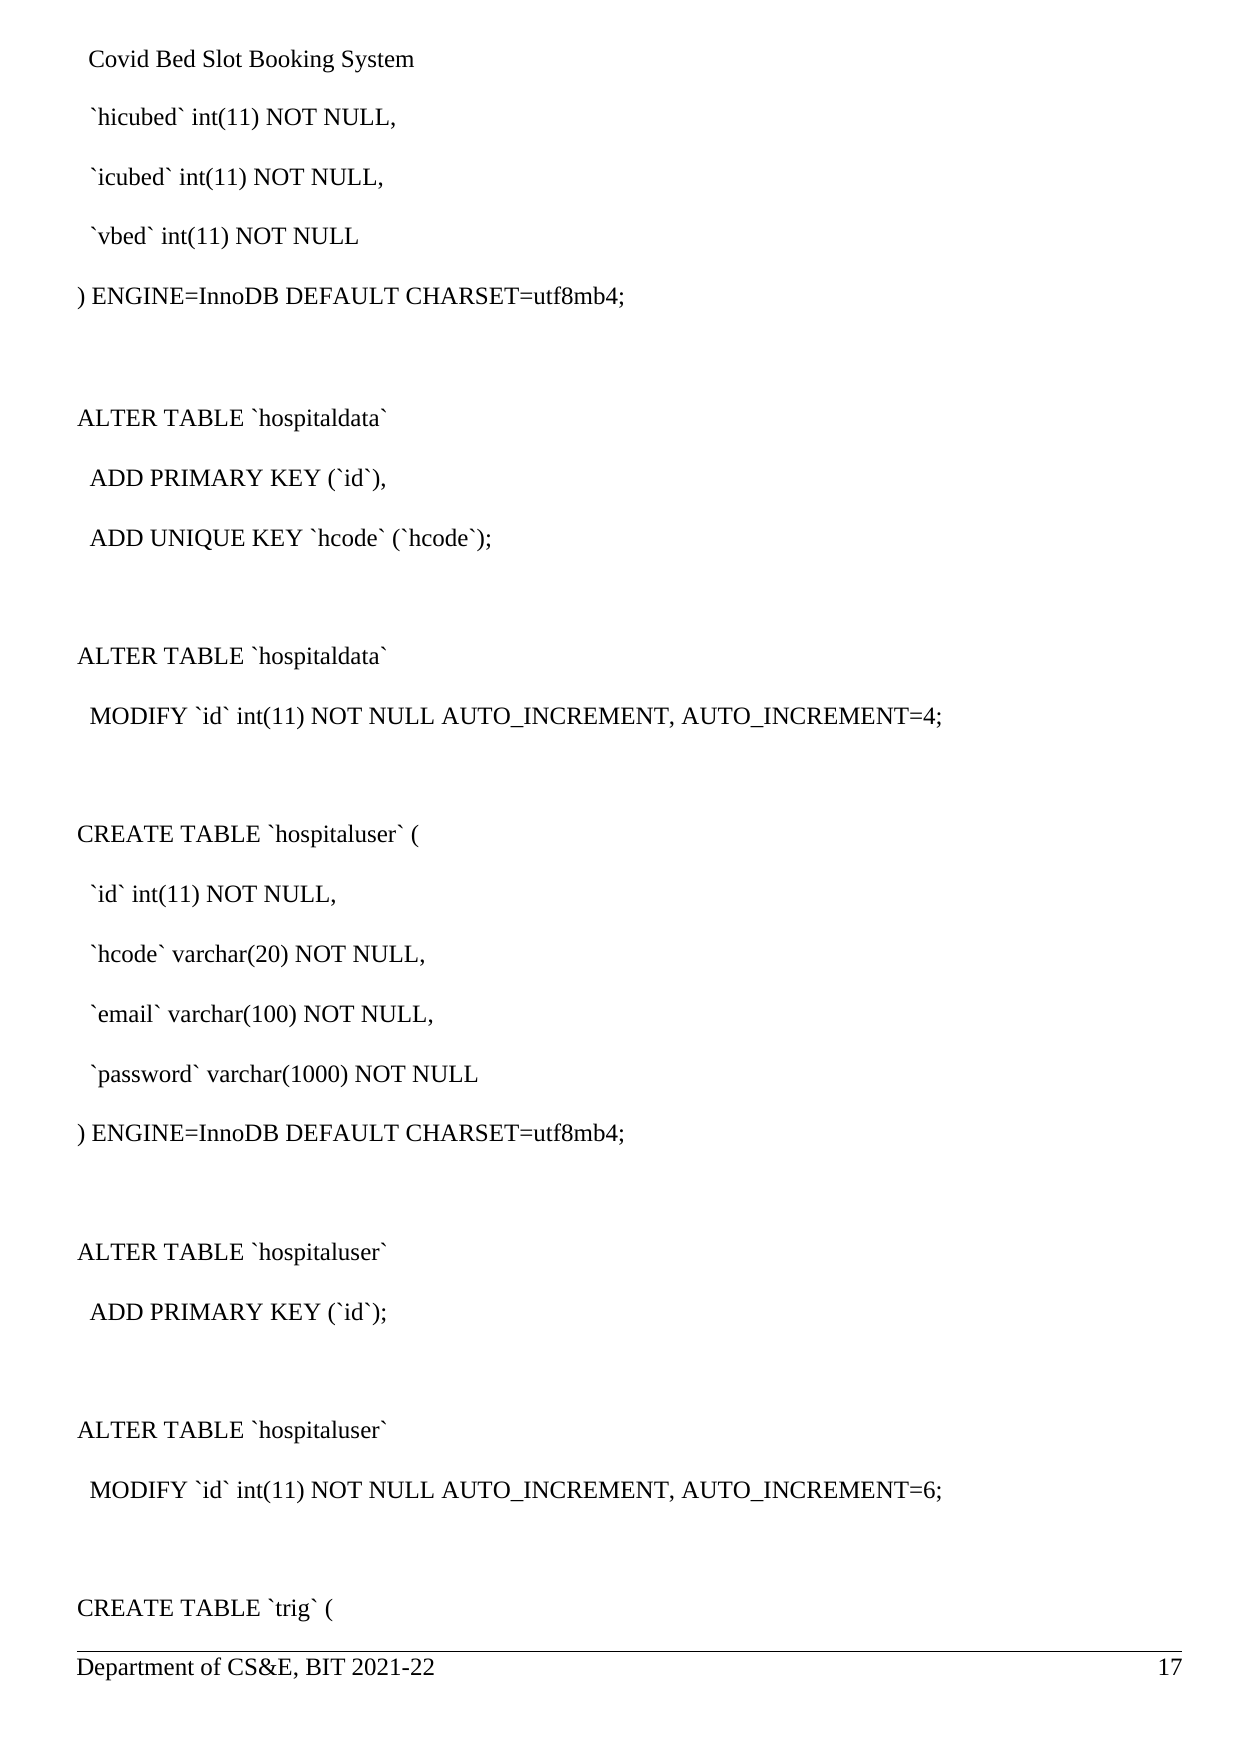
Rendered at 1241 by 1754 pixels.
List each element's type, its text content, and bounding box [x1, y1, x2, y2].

text ADD UNIQUE KEY `hcode` (`hcode`); [77, 523, 1181, 552]
text `email` varchar(100) NOT NULL, [77, 999, 1181, 1028]
text ALTER TABLE `hospitaluser` [77, 1415, 1181, 1444]
text ALTER TABLE `hospitaluser` [77, 1237, 1181, 1266]
text ALTER TABLE `hospitaldata` [77, 403, 1181, 432]
text MODIFY `id` int(11) NOT NULL AUTO_INCREMENT, AUTO_INCREMENT=4; [77, 701, 1181, 730]
text `vbed` int(11) NOT NULL [77, 221, 1181, 250]
text `hcode` varchar(20) NOT NULL, [77, 939, 1181, 968]
text ADD PRIMARY KEY (`id`); [77, 1297, 1181, 1326]
text MODIFY `id` int(11) NOT NULL AUTO_INCREMENT, AUTO_INCREMENT=6; [77, 1475, 1181, 1504]
text ALTER TABLE `hospitaldata` [77, 641, 1181, 670]
text ADD PRIMARY KEY (`id`), [77, 463, 1181, 492]
text CREATE TABLE `hospitaluser` ( [77, 819, 1181, 848]
text `icubed` int(11) NOT NULL, [77, 162, 1181, 190]
text `hicubed` int(11) NOT NULL, [77, 102, 1181, 131]
text CREATE TABLE `trig` ( [77, 1593, 1181, 1622]
text ) ENGINE=InnoDB DEFAULT CHARSET=utf8mb4; [77, 1118, 1181, 1147]
text `password` varchar(1000) NOT NULL [77, 1059, 1181, 1087]
text `id` int(11) NOT NULL, [77, 879, 1181, 908]
text ) ENGINE=InnoDB DEFAULT CHARSET=utf8mb4; [77, 281, 1181, 310]
